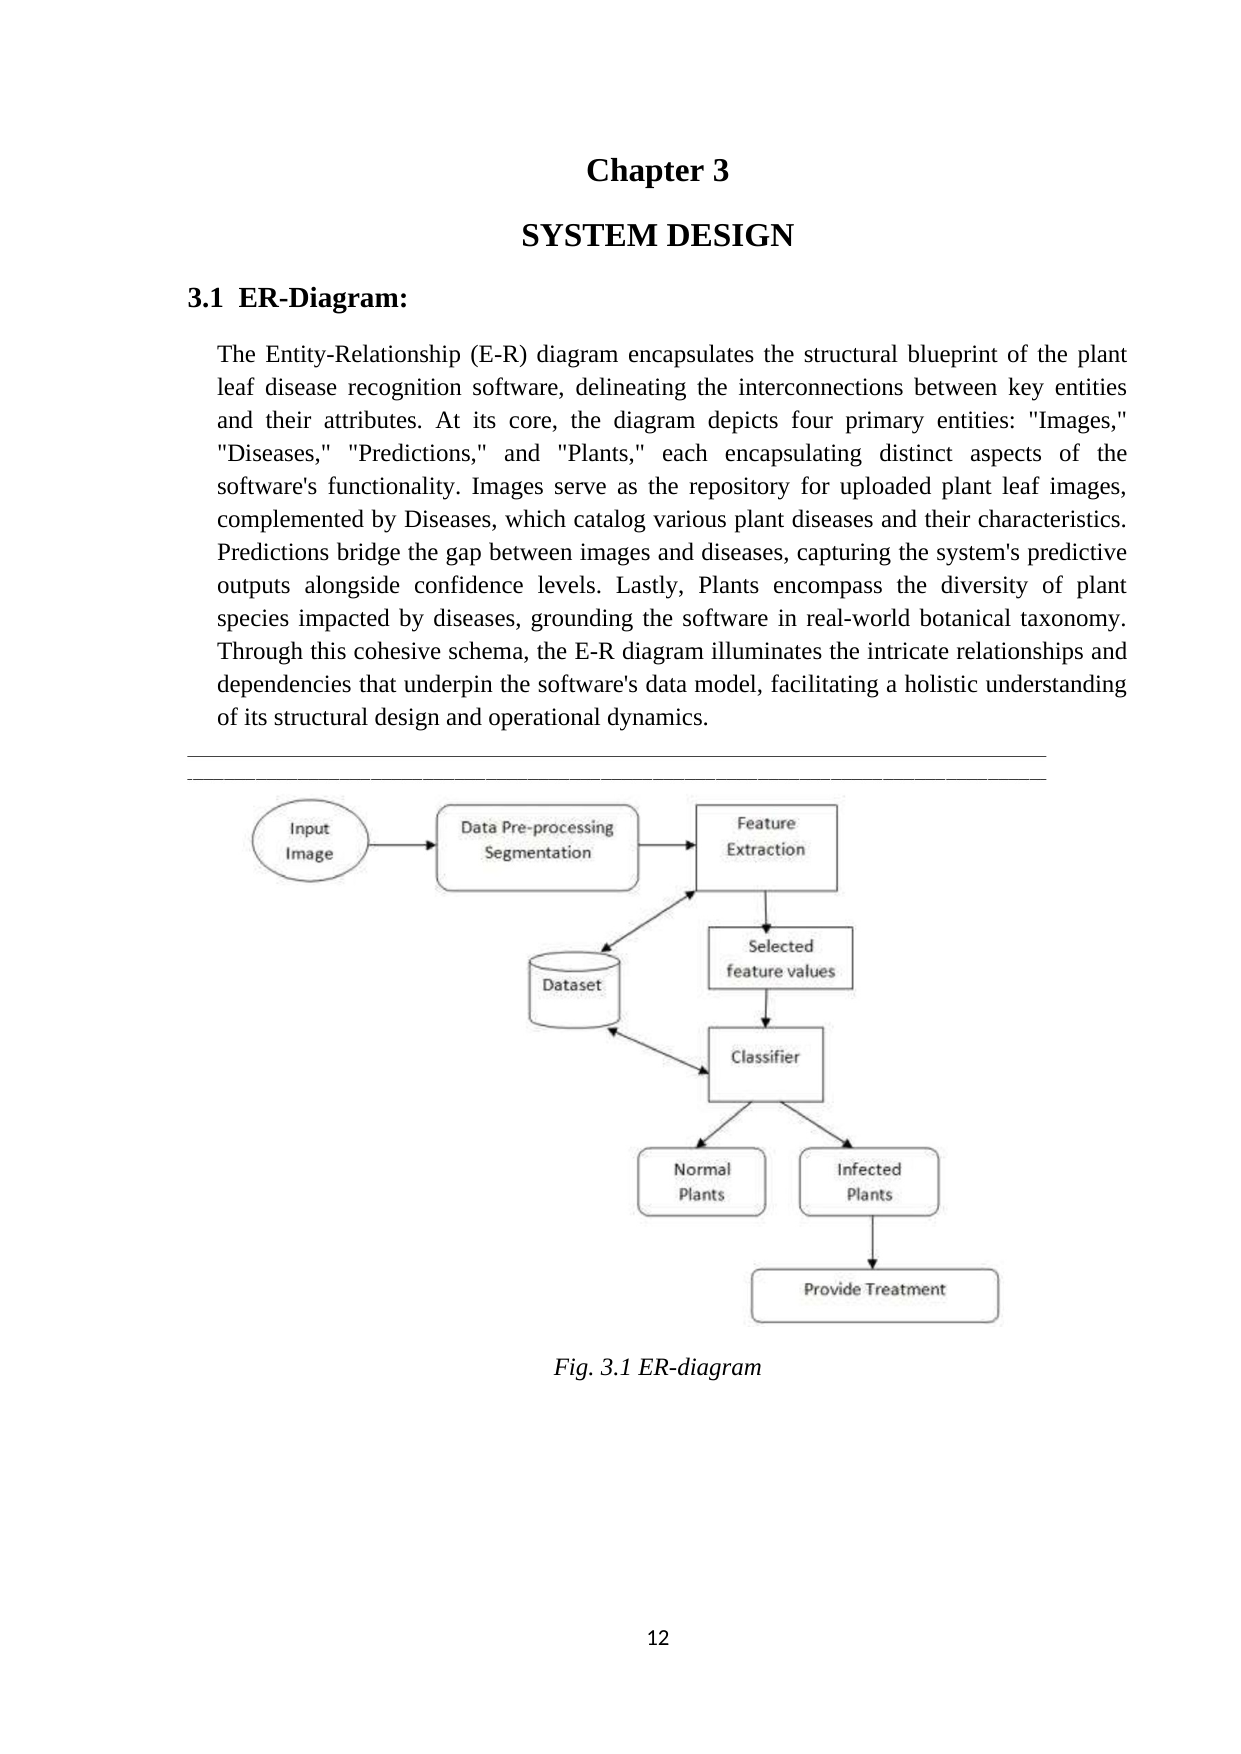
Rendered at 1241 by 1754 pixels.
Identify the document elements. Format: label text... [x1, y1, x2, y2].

text SYSTEM DESIGN [187, 215, 1128, 253]
text 3.1 ER-Diagram: [187, 280, 1128, 313]
text Fig. 3.1 ER-diagram [187, 1352, 1128, 1380]
text The Entity-Relationship (E-R) diagram encapsulates the structural blueprint of the plant leaf disease recognition software, delineating the interconnections between key entities and their attributes. At its core, the diagram depicts four primary entities: "Images," "Diseases," "Predictions," and "Plants," each encapsulating distinct aspects of the software's functionality. Images serve as the repository for uploaded plant leaf images, complemented by Diseases, which catalog various plant diseases and their characteristics. Predictions bridge the gap between images and diseases, capturing the system's predictive outputs alongside confidence levels. Lastly, Plants encompass the diversity of plant species impacted by diseases, grounding the software in real-world botanical taxonomy. Through this cohesive schema, the E-R diagram illuminates the intricate relationships and dependencies that underpin the software's data model, facilitating a holistic understanding of its structural design and operational dynamics. [217, 339, 1128, 731]
picture [187, 756, 1047, 1327]
text Chapter 3 [187, 150, 1128, 188]
